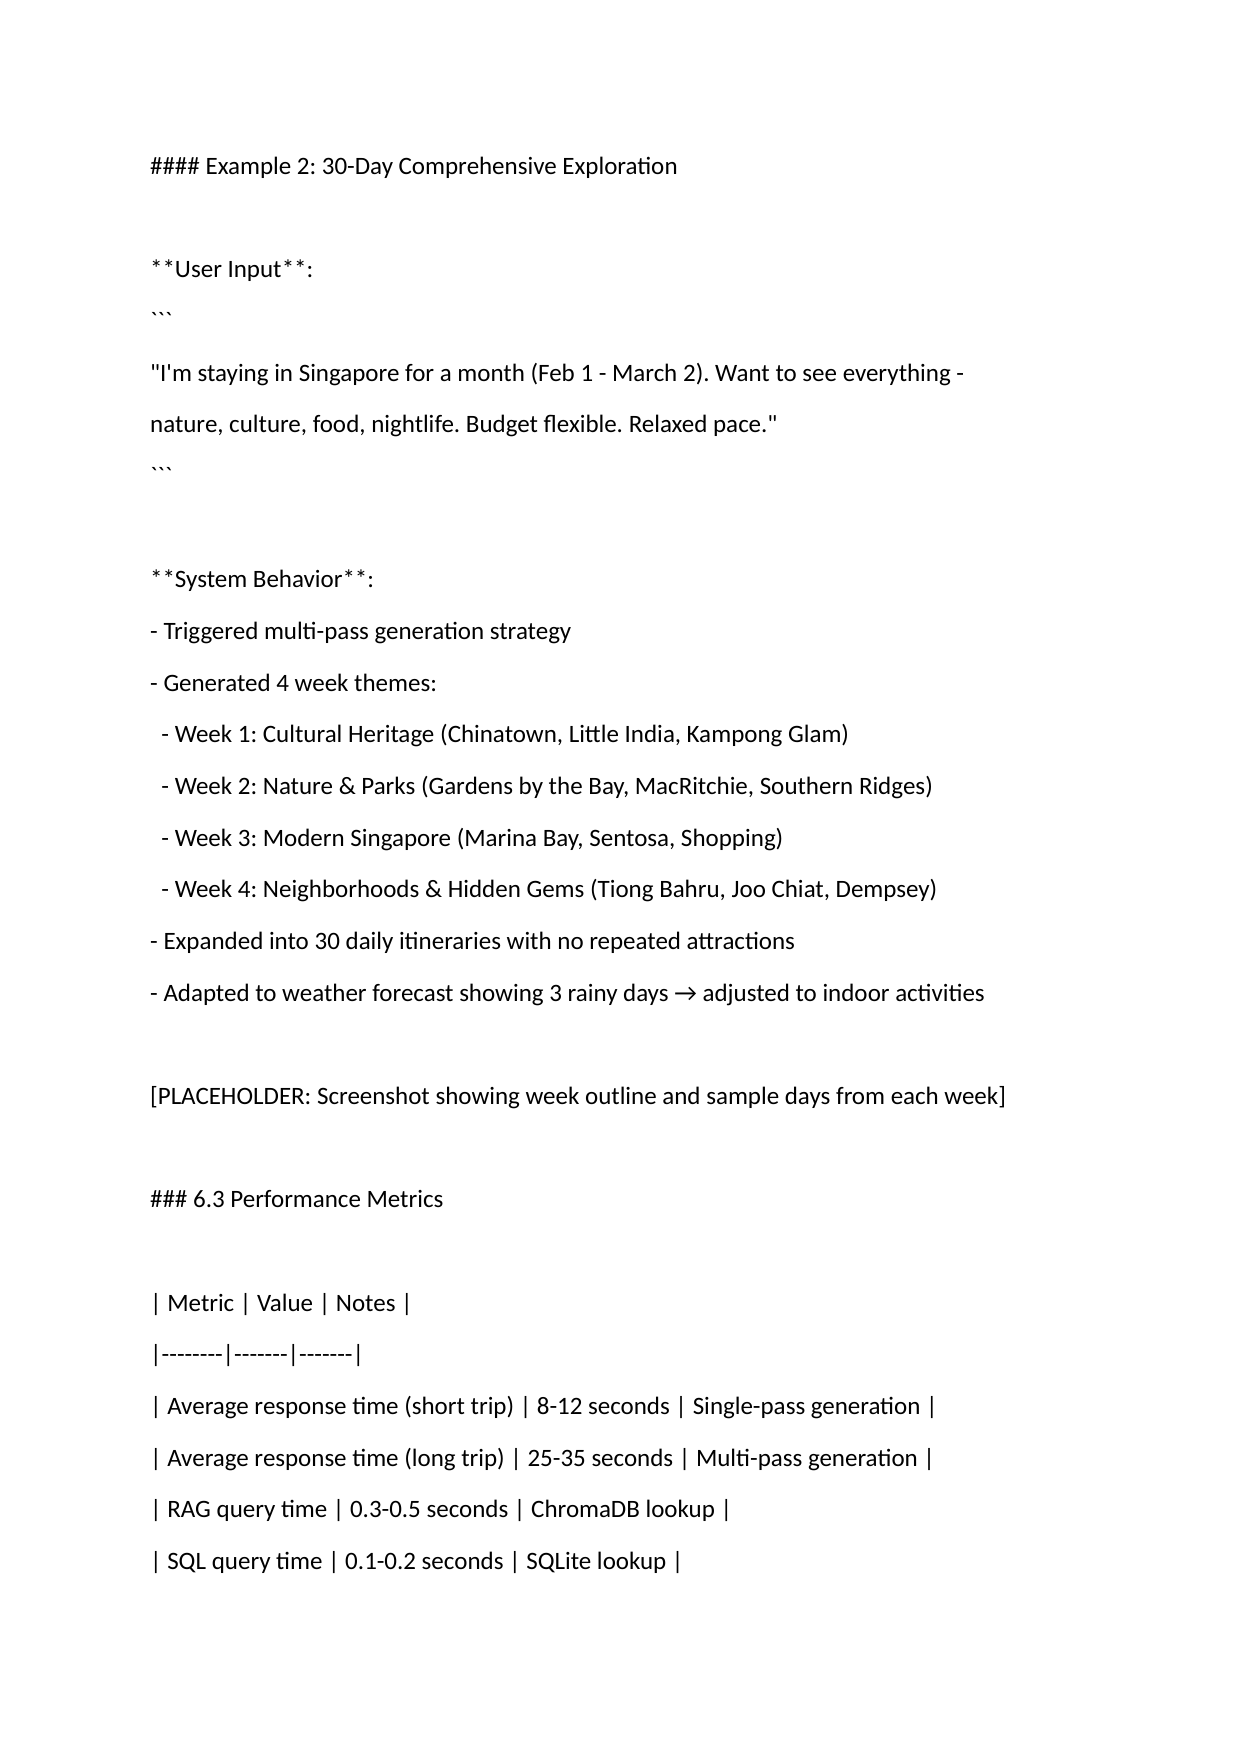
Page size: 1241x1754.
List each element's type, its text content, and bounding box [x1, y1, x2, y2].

text #### Example 2: 30-Day Comprehensive Exploration [150, 150, 1090, 181]
text ``` [150, 305, 1090, 336]
text - Week 4: Neighborhoods & Hidden Gems (Tiong Bahru, Joo Chiat, Dempsey) [150, 873, 1090, 904]
text - Triggered multi-pass generation strategy [150, 615, 1090, 646]
text **System Behavior**: [150, 563, 1090, 594]
text nature, culture, food, nightlife. Budget flexible. Relaxed pace." [150, 408, 1090, 439]
text | Average response time (short trip) | 8-12 seconds | Single-pass generation | [150, 1390, 1090, 1421]
text | Average response time (long trip) | 25-35 seconds | Multi-pass generation | [150, 1442, 1090, 1472]
text | RAG query time | 0.3-0.5 seconds | ChromaDB lookup | [150, 1493, 1090, 1524]
text - Expanded into 30 daily itineraries with no repeated attractions [150, 925, 1090, 956]
text "I'm staying in Singapore for a month (Feb 1 - March 2). Want to see everything - [150, 357, 1090, 387]
text **User Input**: [150, 253, 1090, 284]
text - Generated 4 week themes: [150, 667, 1090, 697]
text [PLACEHOLDER: Screenshot showing week outline and sample days from each week] [150, 1080, 1090, 1111]
text ### 6.3 Performance Metrics [150, 1183, 1090, 1214]
text - Week 3: Modern Singapore (Marina Bay, Sentosa, Shopping) [150, 822, 1090, 852]
text | Metric | Value | Notes | [150, 1287, 1090, 1317]
text - Adapted to weather forecast showing 3 rainy days → adjusted to indoor activities [150, 977, 1090, 1007]
text - Week 2: Nature & Parks (Gardens by the Bay, MacRitchie, Southern Ridges) [150, 770, 1090, 801]
text - Week 1: Cultural Heritage (Chinatown, Little India, Kampong Glam) [150, 718, 1090, 749]
text |--------|-------|-------| [150, 1338, 1090, 1369]
text | SQL query time | 0.1-0.2 seconds | SQLite lookup | [150, 1545, 1090, 1576]
text ``` [150, 460, 1090, 491]
